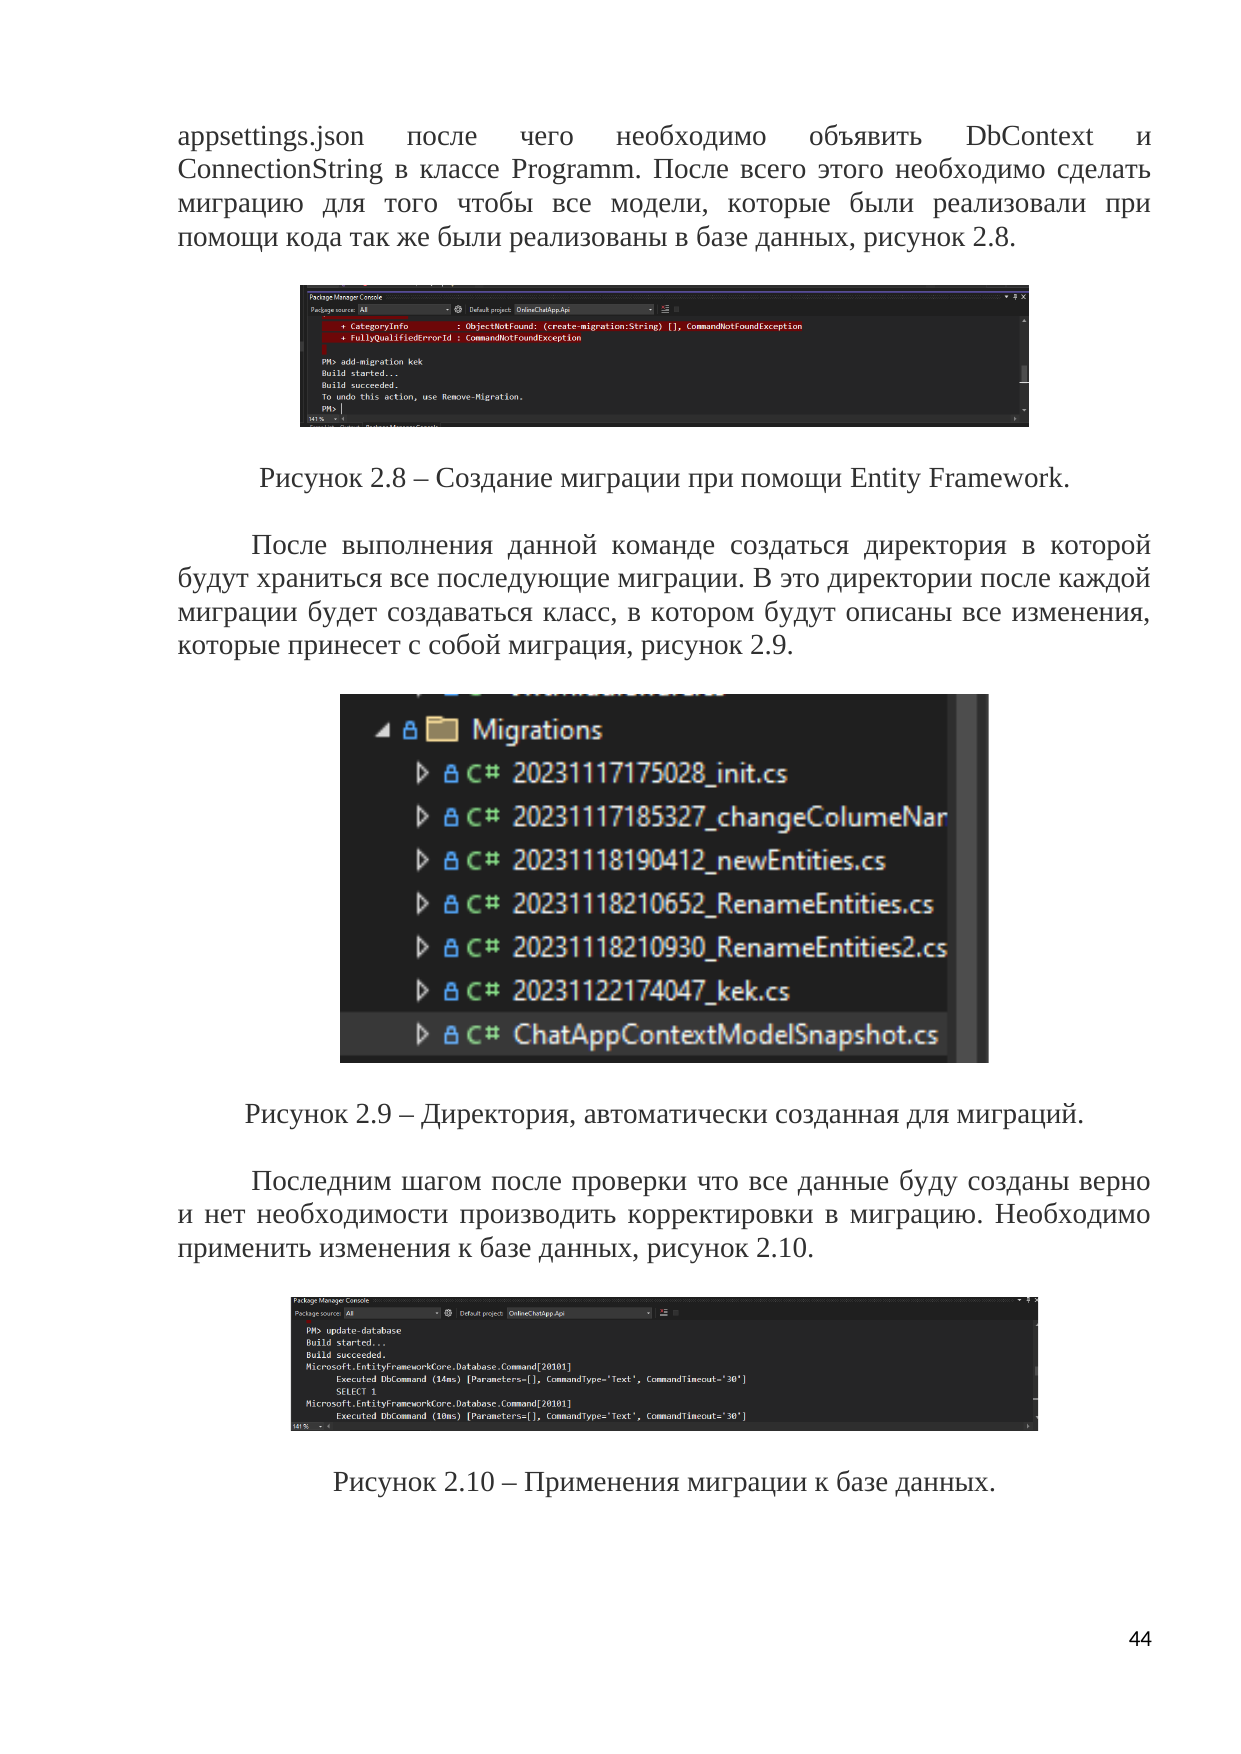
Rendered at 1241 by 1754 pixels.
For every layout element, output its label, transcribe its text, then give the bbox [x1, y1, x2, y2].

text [177, 118, 1152, 252]
text После выполнения данной команде создаться директория в которой будут храниться все последующие миграции. В это директории после каждой миграции будет создаваться класс, в котором будут описаны все изменения, которые принесет с собой миграция, рисунок 2.9. [177, 527, 1152, 661]
text Рисунок 2.9 – Директория, автоматически созданная для миграций. [177, 1096, 1152, 1129]
text Рисунок 2.8 – Создание миграции при помощи Entity Framework. [177, 460, 1152, 493]
picture [340, 694, 989, 1063]
text Рисунок 2.10 – Применения миграции к базе данных. [177, 1464, 1152, 1497]
picture [300, 285, 1029, 427]
picture [290, 1297, 1039, 1431]
text Последним шагом после проверки что все данные буду созданы верно и нет необходимости производить корректировки в миграцию. Необходимо применить изменения к базе данных, рисунок 2.10. [177, 1163, 1152, 1264]
